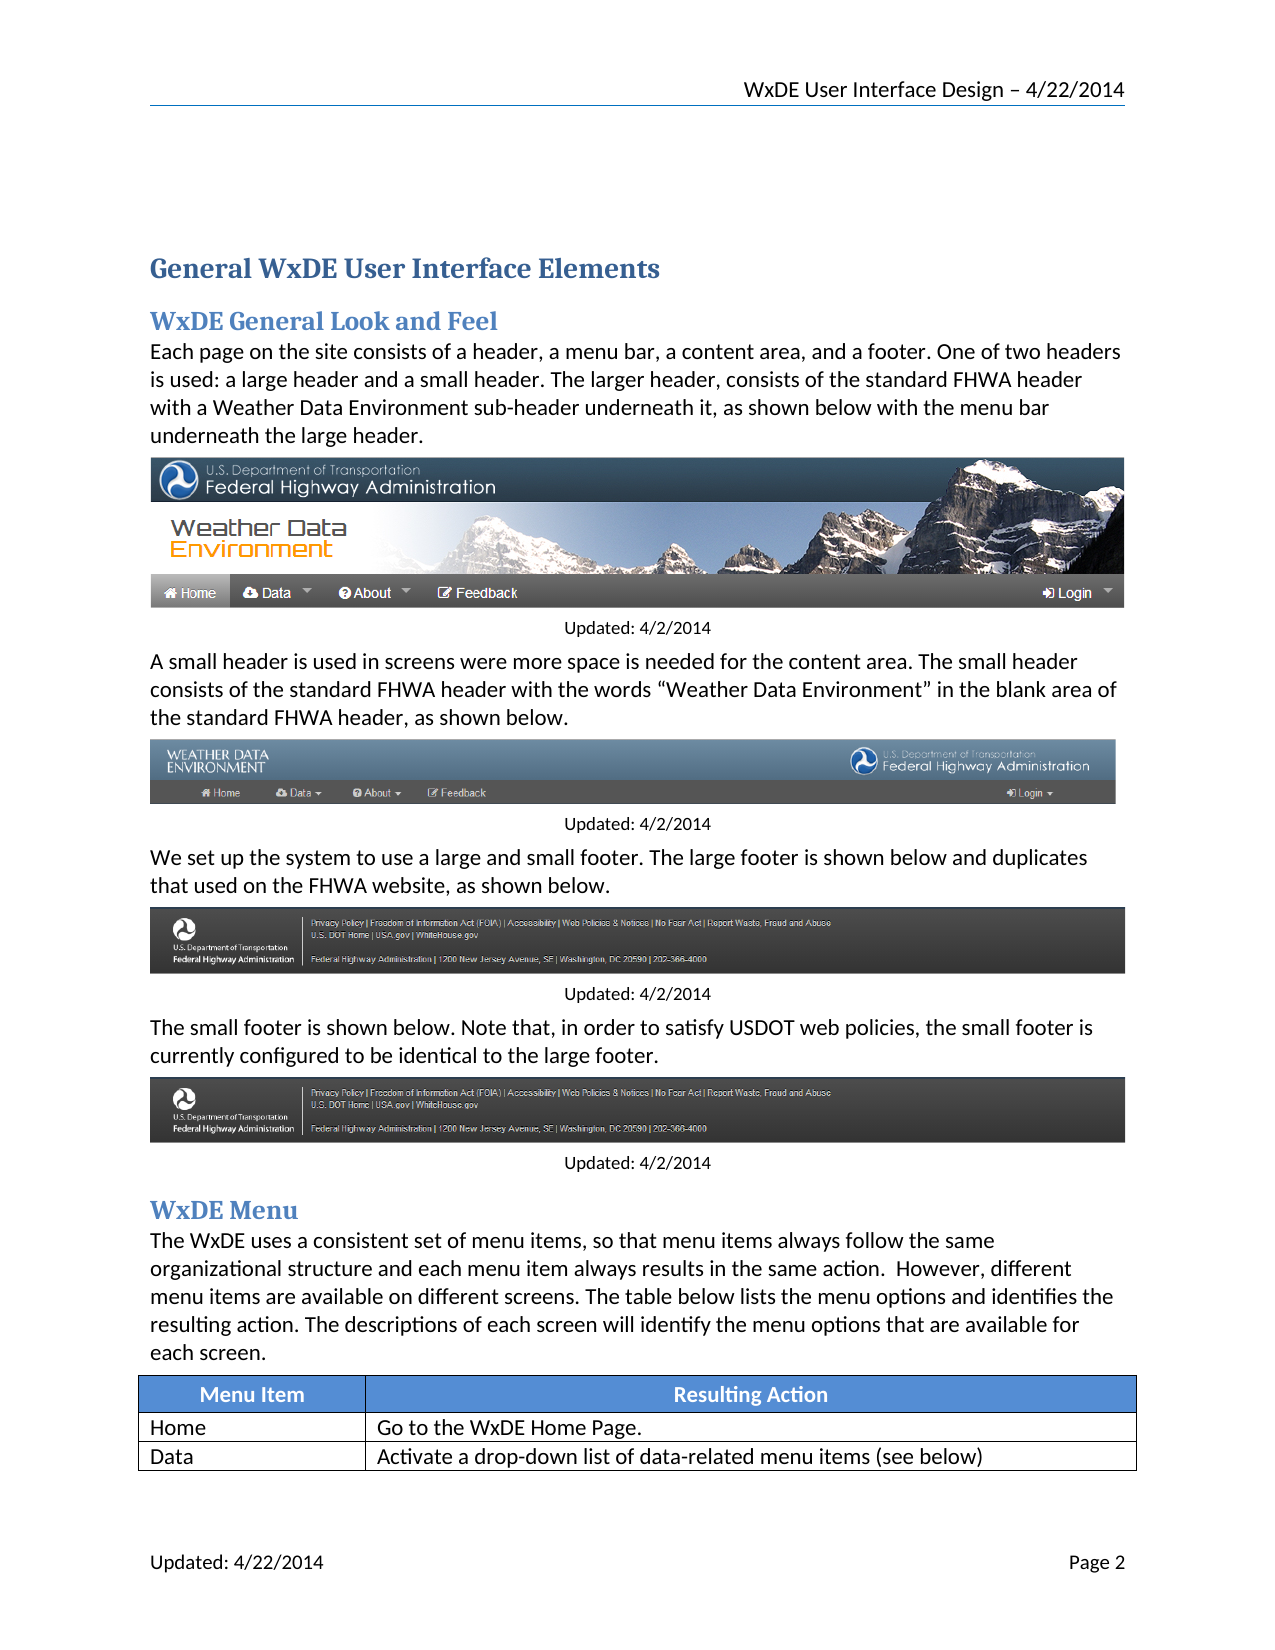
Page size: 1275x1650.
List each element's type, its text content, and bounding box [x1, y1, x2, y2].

text Each page on the site consists of a header, a menu bar, a content area, and a footer. One of two headers is used: a large header and a small header. The larger header, consists of the standard FHWA header with a Weather Data Environment sub-header underneath it, as shown below with the menu bar underneath the large header. [150, 337, 1125, 449]
table_header Resulting Action [366, 1376, 1136, 1412]
text Updated: 4/2/2014 [150, 1151, 1125, 1174]
text The WxDE uses a consistent set of menu items, so that menu items always follow the same organizational structure and each menu item always results in the same action. However, different menu items are available on different screens. The table below lists the menu options and identifies the resulting action. The descriptions of each screen will identify the menu options that are available for each screen. [150, 1226, 1125, 1366]
picture [150, 1077, 1125, 1143]
text Updated: 4/2/2014 [150, 812, 1125, 835]
text Updated: 4/2/2014 [150, 982, 1125, 1005]
subtitle WxDE Menu [150, 1195, 1125, 1226]
picture [150, 457, 1125, 608]
table_cell Home [139, 1413, 365, 1441]
text Updated: 4/2/2014 [150, 616, 1125, 639]
table_cell Activate a drop-down list of data-related menu items (see below) [366, 1442, 1136, 1470]
table_header Menu Item [139, 1376, 365, 1412]
text A small header is used in screens were more space is needed for the content area. The small header consists of the standard FHWA header with the words “Weather Data Environment” in the blank area of the standard FHWA header, as shown below. [150, 647, 1125, 731]
table_cell Go to the WxDE Home Page. [366, 1413, 1136, 1441]
picture [150, 907, 1125, 974]
text The small footer is shown below. Note that, in order to satisfy USDOT web policies, the small footer is currently configured to be identical to the large footer. [150, 1013, 1125, 1069]
picture [150, 739, 1116, 804]
subtitle WxDE General Look and Feel [150, 306, 1125, 337]
text We set up the system to use a large and small footer. The large footer is shown below and duplicates that used on the FHWA website, as shown below. [150, 843, 1125, 899]
subtitle General WxDE User Interface Elements [150, 252, 1125, 285]
table_cell Data [139, 1442, 365, 1470]
